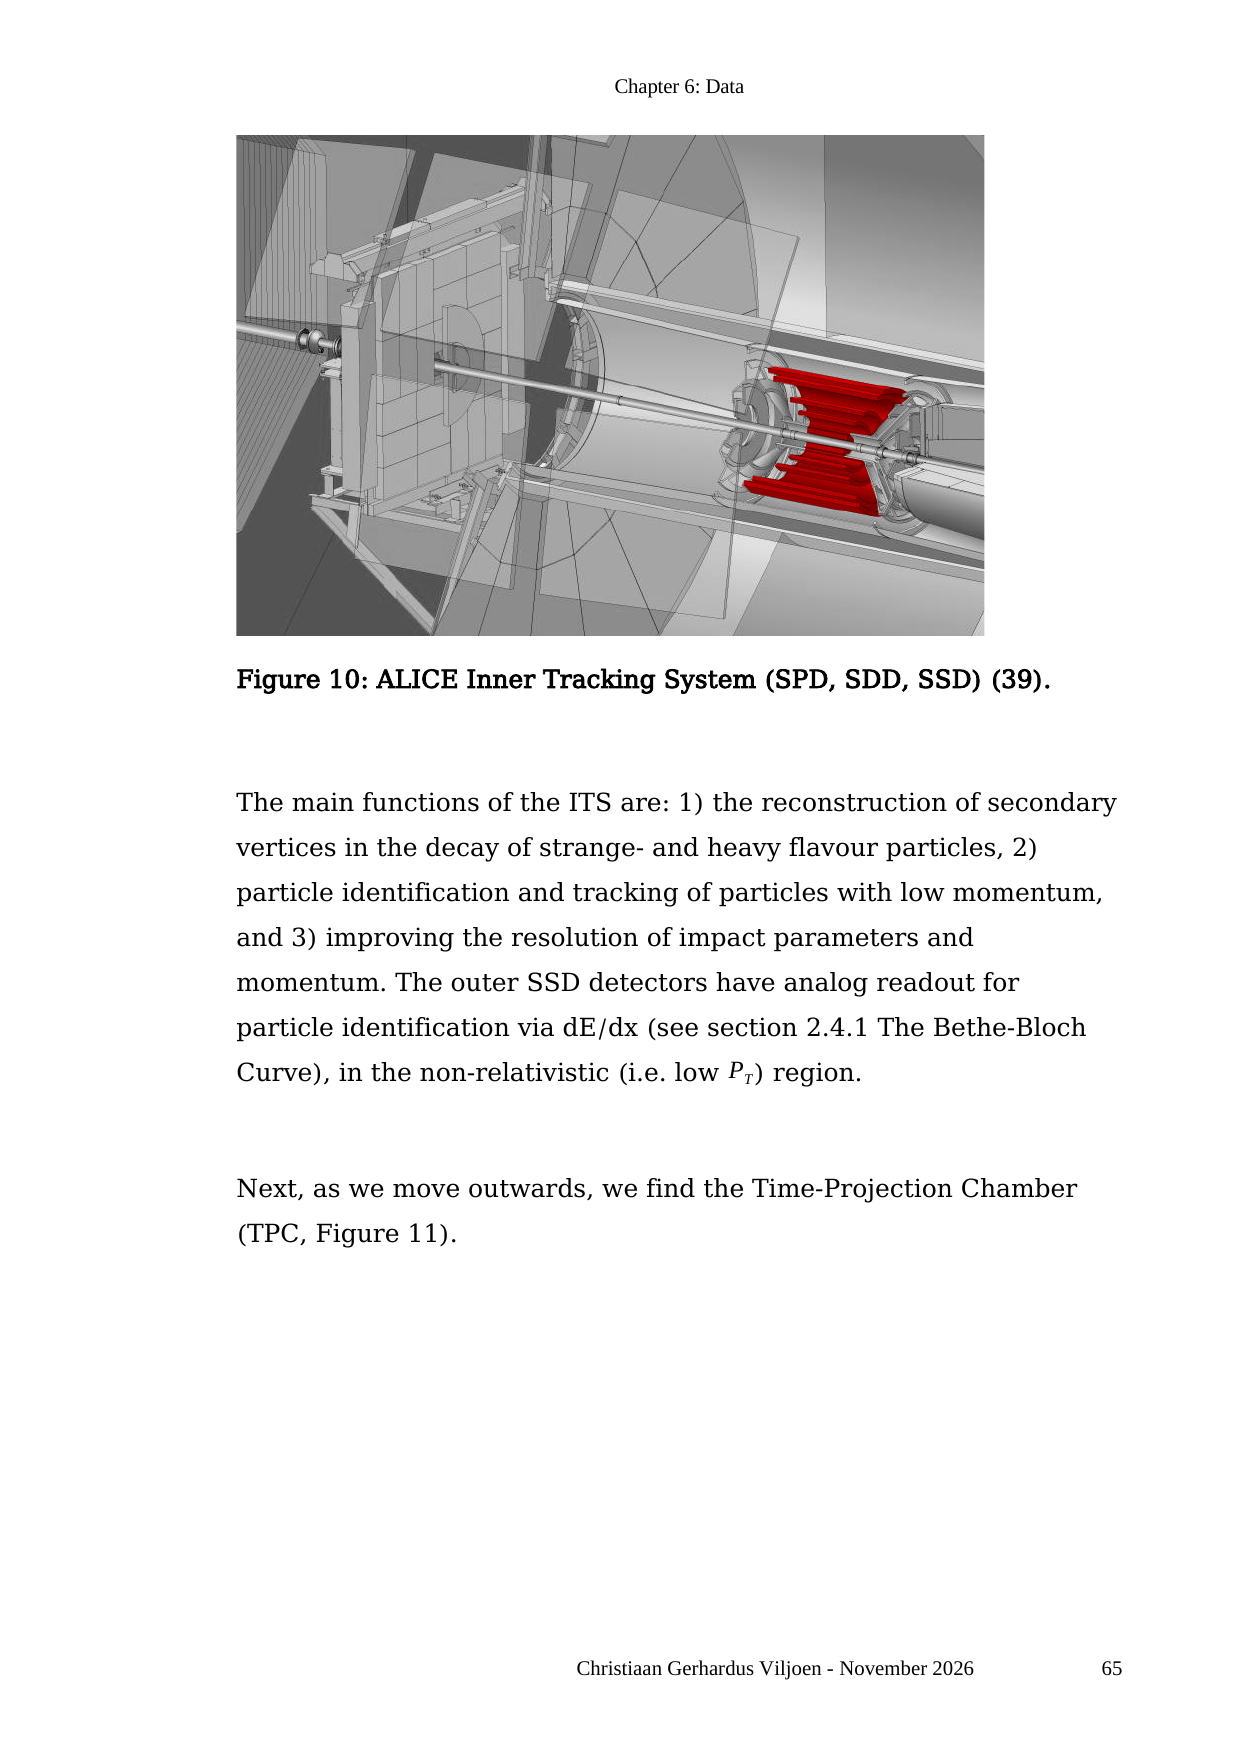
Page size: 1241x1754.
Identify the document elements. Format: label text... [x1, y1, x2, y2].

text Next, as we move outwards, we find the Time-Projection Chamber (TPC, Figure 11). [236, 1173, 1122, 1248]
text Figure : ALICE Inner Tracking System (SPD, SDD, SSD) . [236, 663, 1122, 693]
text The main functions of the ITS are: 1) the reconstruction of secondary vertices in the decay of strange- and heavy flavour particles, 2) particle identification and tracking of particles with low momentum, and 3) improving the resolution of impact parameters and momentum. The outer SSD detectors have analog readout for particle identification via dE/dx (see section 2.4.1 The Bethe-Bloch Curve), in the non-relativistic (i.e. low ) region. [236, 786, 1122, 1088]
picture [236, 135, 985, 636]
